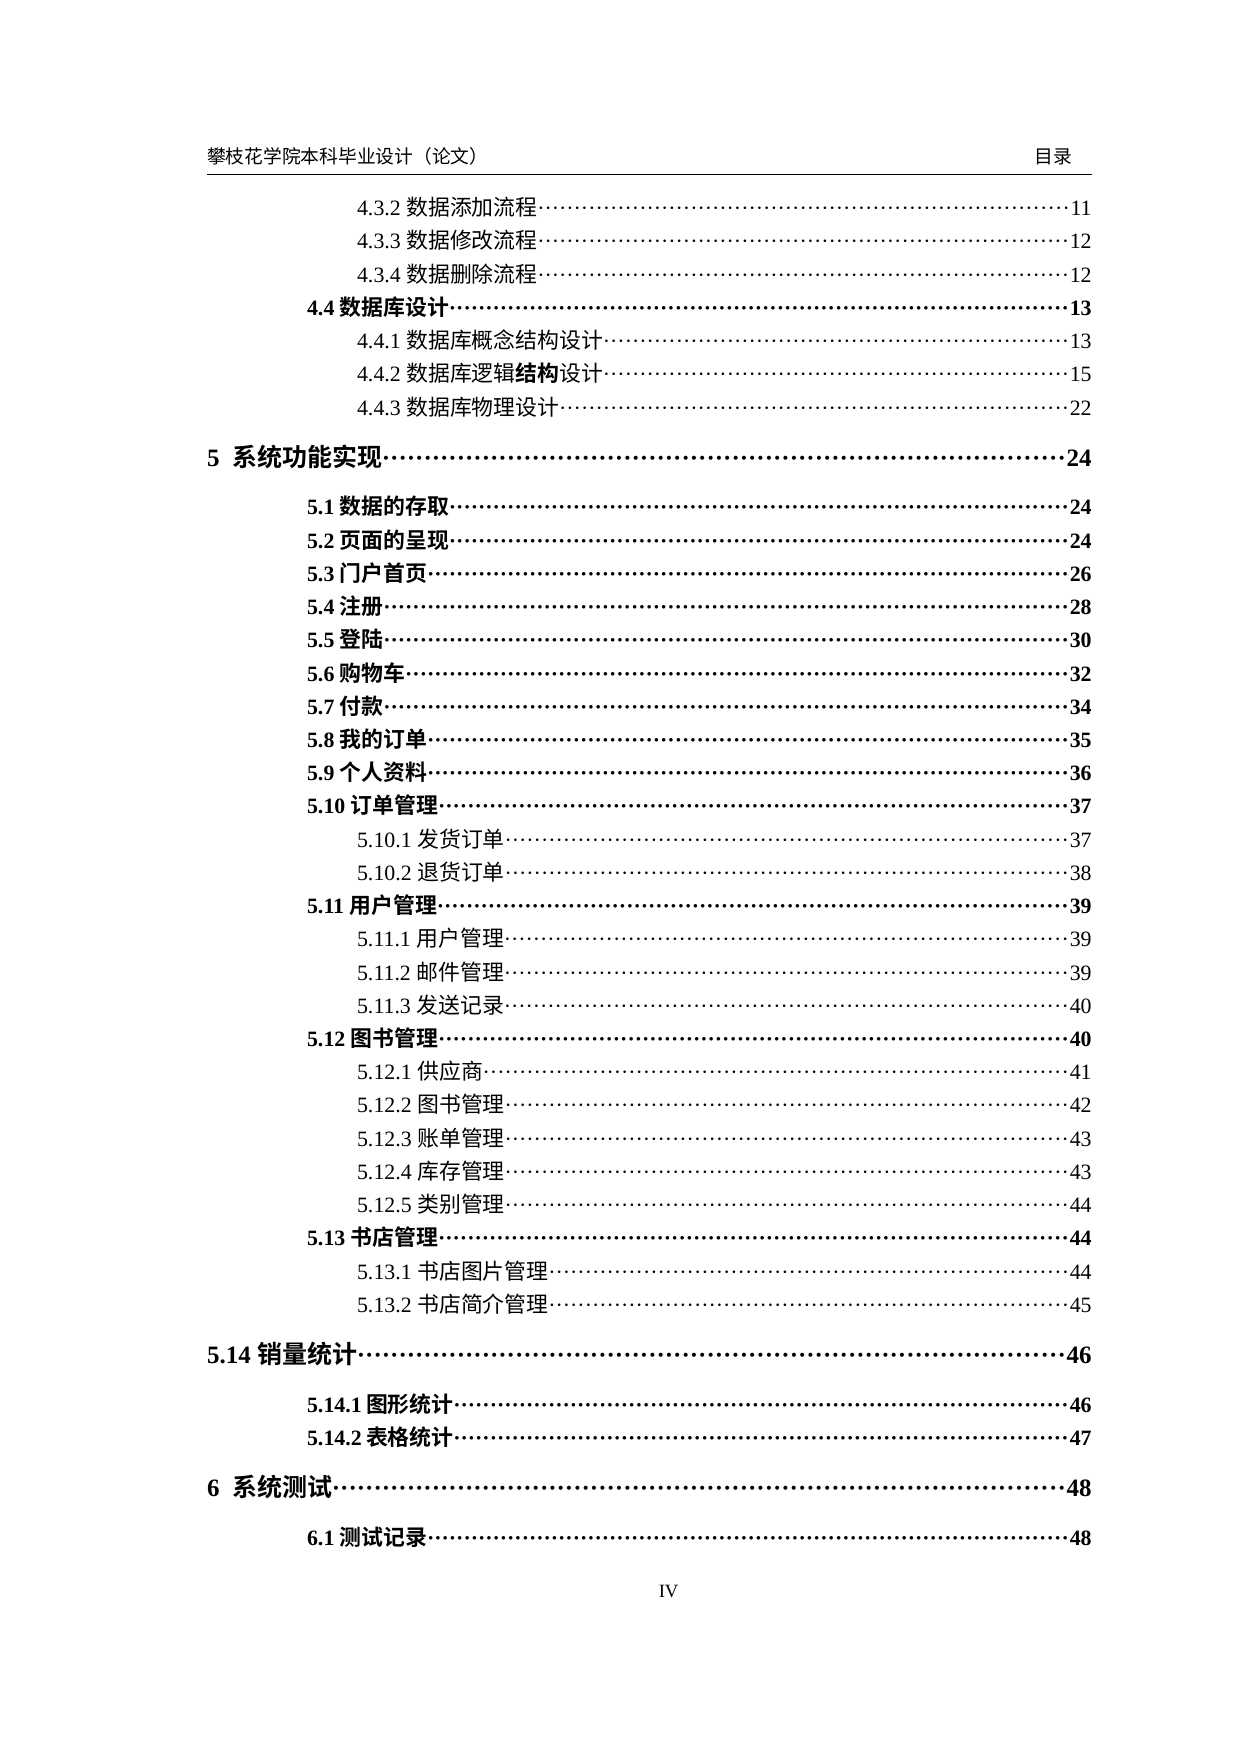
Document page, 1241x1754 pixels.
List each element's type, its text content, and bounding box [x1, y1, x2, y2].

text 4.3.3 数据修改流程 12 [307, 223, 1092, 256]
text 5.12.1 供应商 41 [307, 1053, 1092, 1087]
text 5.11.3 发送记录 40 [307, 987, 1092, 1020]
text 5.13 书店管理 44 [257, 1220, 1092, 1253]
text 4.4 数据库设计 13 [257, 289, 1092, 322]
text 5.11.1 用户管理 39 [307, 921, 1092, 954]
text 5.12 图书管理 40 [257, 1020, 1092, 1053]
text 5.12.3 账单管理 43 [307, 1120, 1092, 1153]
text 5.1 数据的存取 24 [257, 489, 1092, 522]
text 4.4.2 数据库逻辑结构设计 15 [307, 356, 1092, 389]
text 5.12.2 图书管理 42 [307, 1087, 1092, 1120]
text 4.3.4 数据删除流程 12 [307, 256, 1092, 289]
text 5.6 购物车 32 [257, 655, 1092, 688]
text 5.14.2表格统计 47 [257, 1419, 1092, 1452]
text 5.3 门户首页 26 [257, 555, 1092, 588]
text 5.13.2 书店简介管理 45 [307, 1286, 1092, 1319]
text 5.7 付款 34 [257, 688, 1092, 721]
text 5.10 订单管理 37 [257, 788, 1092, 821]
text 5.12.4 库存管理 43 [307, 1153, 1092, 1186]
text 5.11.2 邮件管理 39 [307, 954, 1092, 987]
text 5.10.2 退货订单 38 [307, 854, 1092, 887]
text 5 系统功能实现 24 [207, 422, 1092, 489]
text 5.5 登陆 30 [257, 622, 1092, 655]
text 5.8 我的订单 35 [257, 721, 1092, 754]
text 5.14 销量统计 46 [207, 1319, 1092, 1386]
text 5.13.1 书店图片管理 44 [307, 1253, 1092, 1286]
text 4.4.1 数据库概念结构设计 13 [307, 322, 1092, 356]
text 6.1 测试记录 48 [257, 1519, 1092, 1552]
text 6 系统测试 48 [207, 1452, 1092, 1519]
text 5.2 页面的呈现 24 [257, 522, 1092, 555]
text 5.4 注册 28 [257, 588, 1092, 622]
text 5.12.5 类别管理 44 [307, 1186, 1092, 1220]
text 4.4.3 数据库物理设计 22 [307, 389, 1092, 422]
text 5.11 用户管理 39 [257, 887, 1092, 921]
text 5.10.1 发货订单 37 [307, 821, 1092, 854]
text 5.14.1图形统计 46 [257, 1386, 1092, 1419]
text 4.3.2 数据添加流程 11 [307, 189, 1092, 223]
text 5.9 个人资料 36 [257, 754, 1092, 788]
